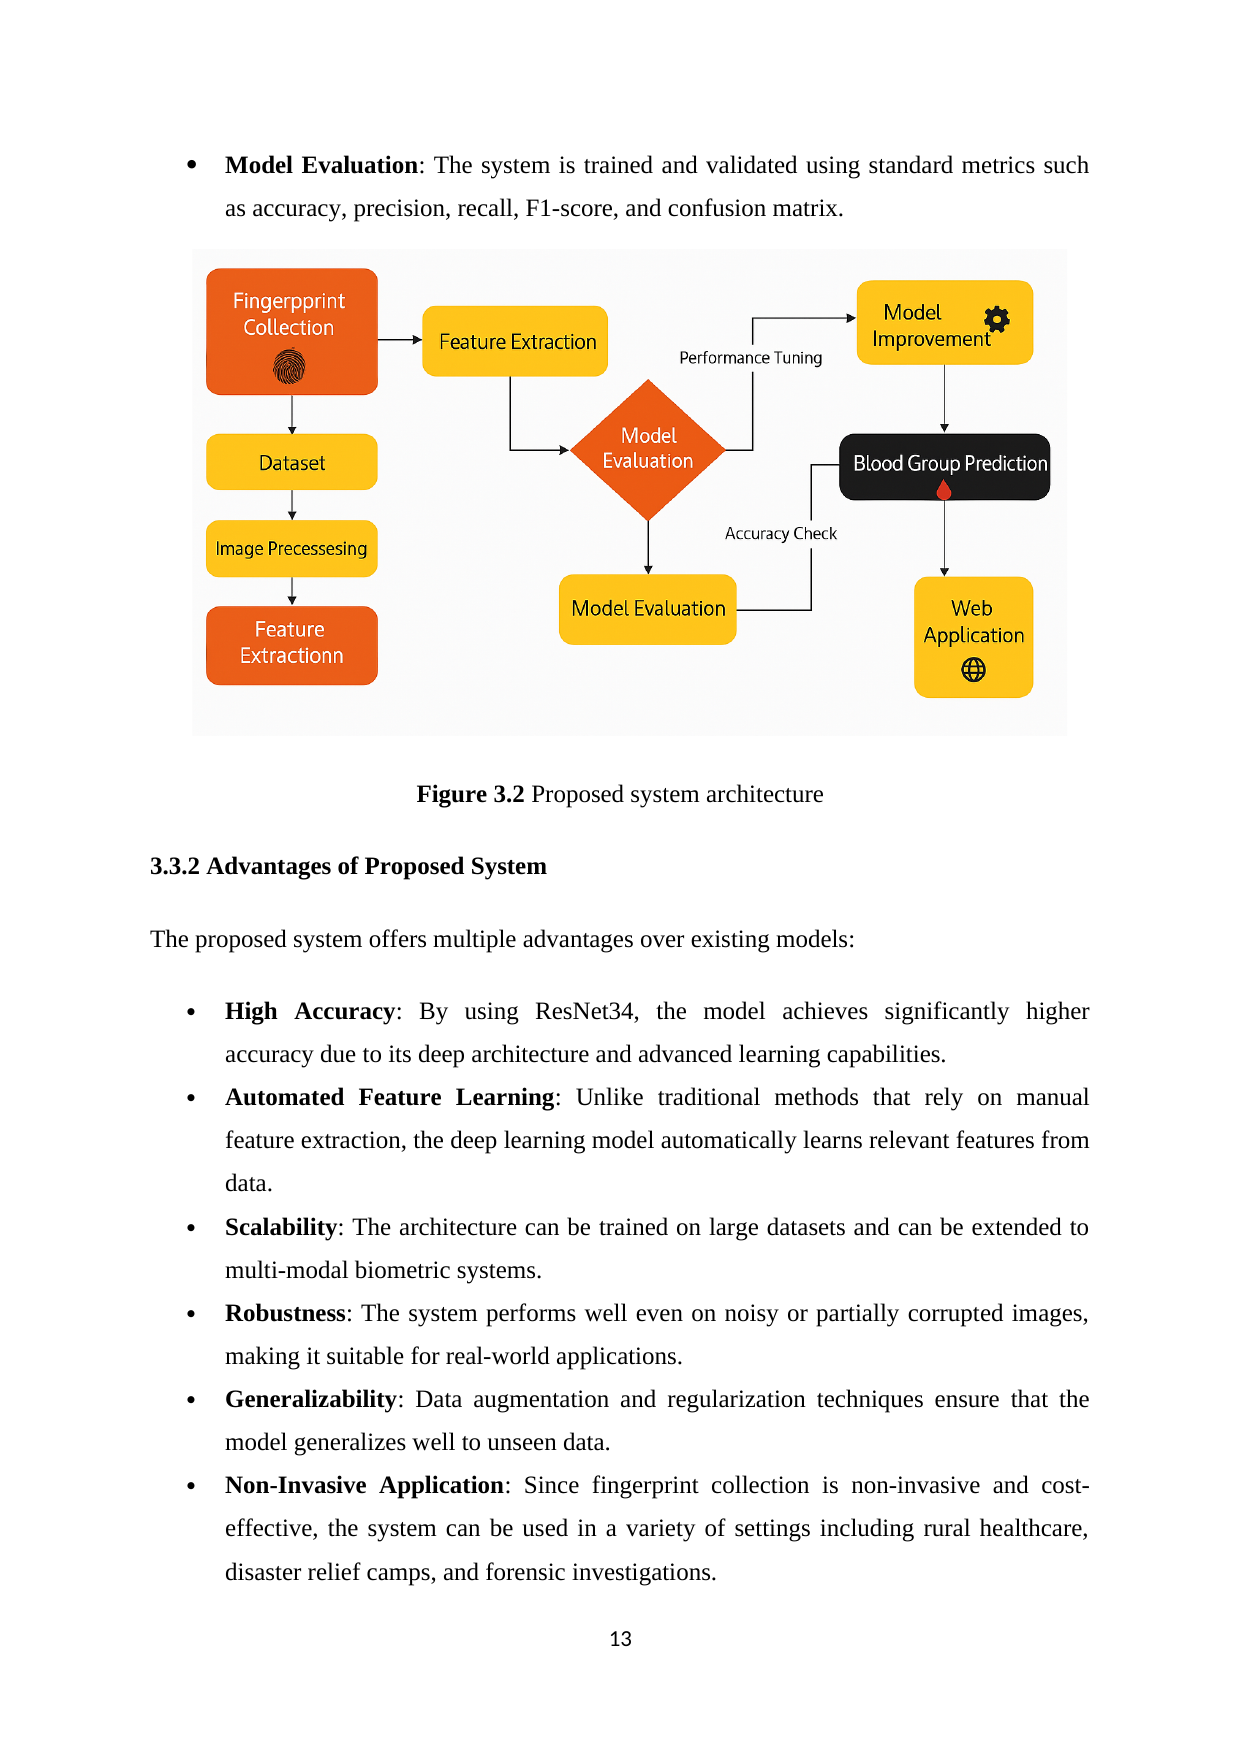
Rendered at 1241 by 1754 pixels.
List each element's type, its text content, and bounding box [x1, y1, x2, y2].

list Scalability: The architecture can be trained on large datasets and can be extended to multi-modal biometric systems. [187, 1212, 1090, 1283]
text 3.3.2 Advantages of Proposed System [150, 851, 1090, 880]
list High Accuracy: By using ResNet34, the model achieves significantly higher accuracy due to its deep architecture and advanced learning capabilities. [187, 996, 1090, 1068]
list Automated Feature Learning: Unlike traditional methods that rely on manual feature extraction, the deep learning model automatically learns relevant features from data. [187, 1082, 1090, 1197]
text The proposed system offers multiple advantages over existing models: [150, 924, 1090, 952]
list Model Evaluation: The system is trained and validated using standard metrics such as accuracy, precision, recall, F1-score, and confusion matrix. [187, 150, 1090, 222]
picture [192, 249, 1068, 736]
list Non-Invasive Application: Since fingerprint collection is non-invasive and cost-effective, the system can be used in a variety of settings including rural healthcare, disaster relief camps, and forensic investigations. [187, 1470, 1090, 1585]
list Robustness: The system performs well even on noisy or partially corrupted images, making it suitable for real-world applications. [187, 1298, 1090, 1370]
list Generalizability: Data augmentation and regularization techniques ensure that the model generalizes well to unseen data. [187, 1384, 1090, 1456]
